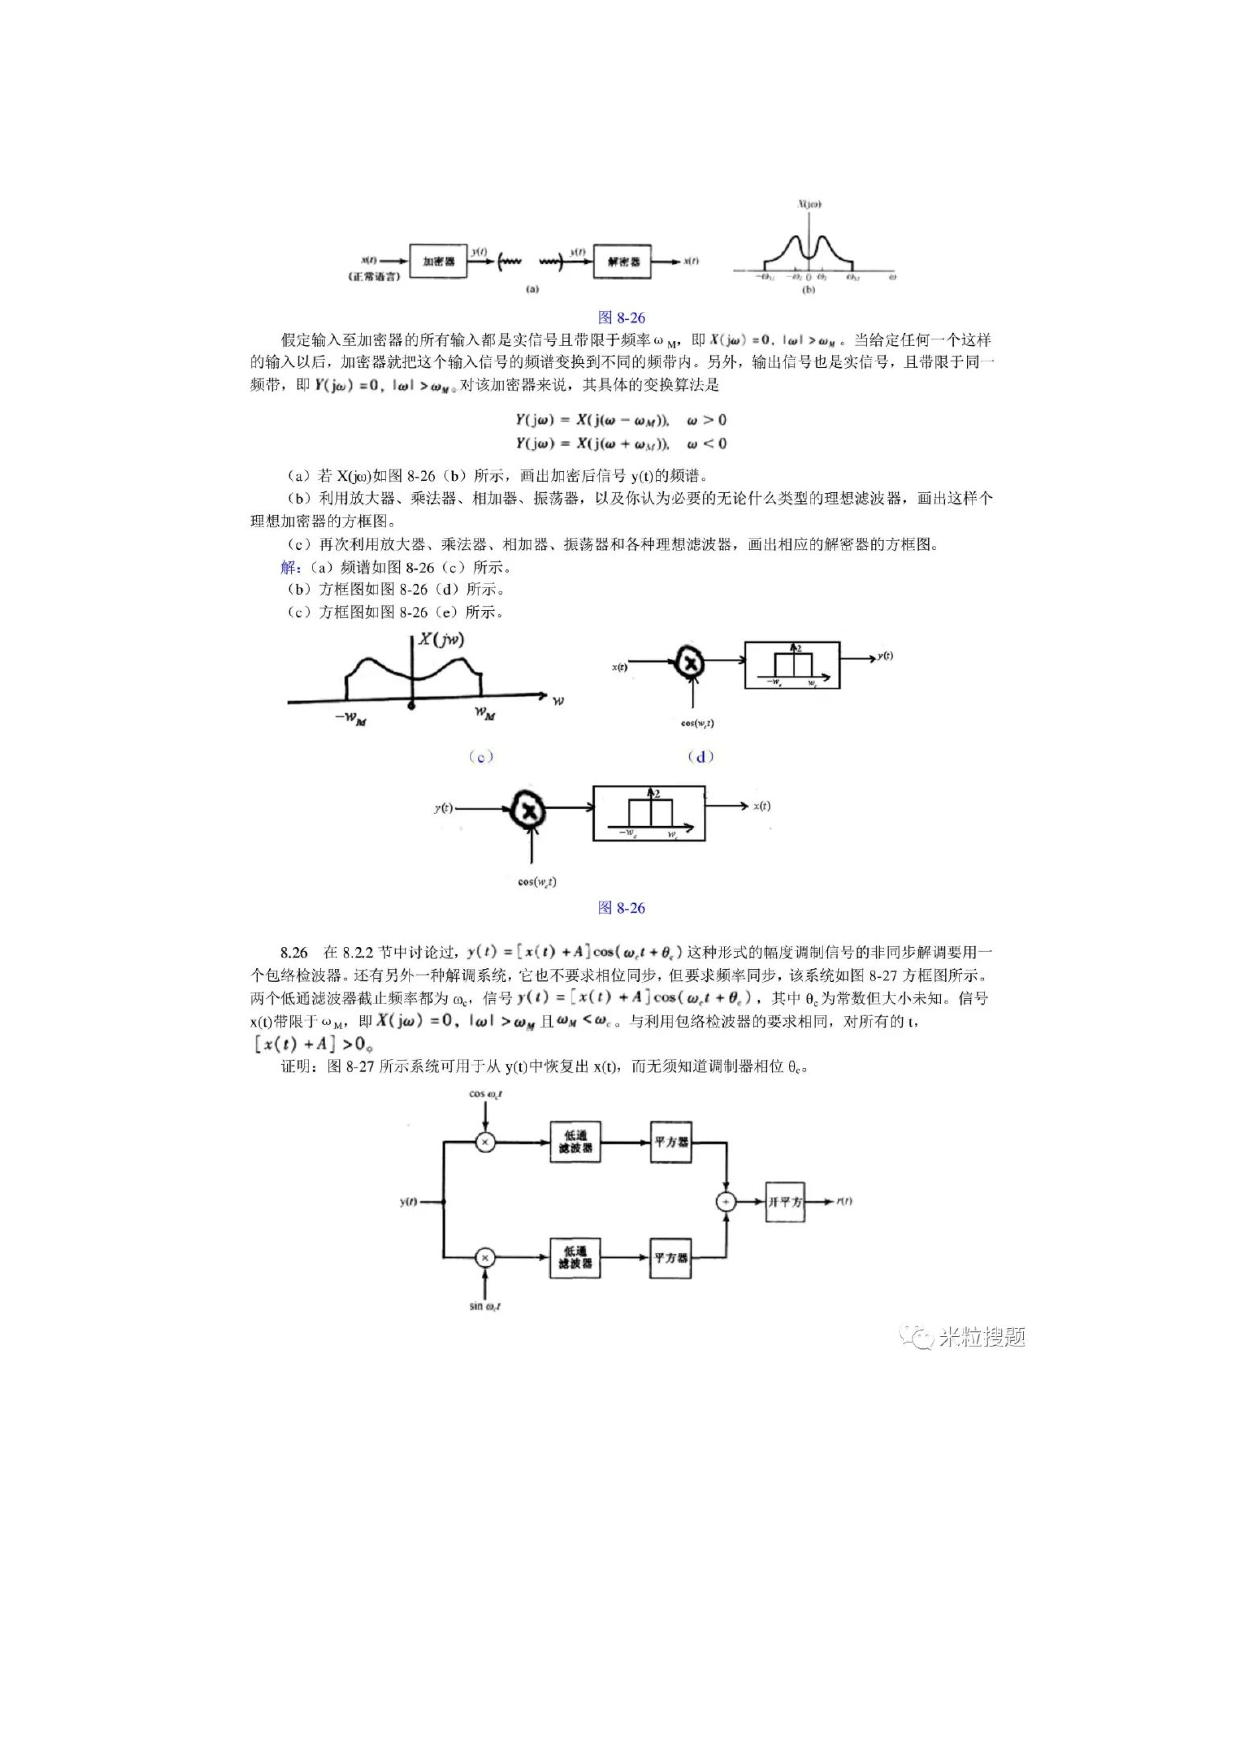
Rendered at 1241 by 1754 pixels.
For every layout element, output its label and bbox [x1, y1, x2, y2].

picture [187, 152, 1053, 1375]
